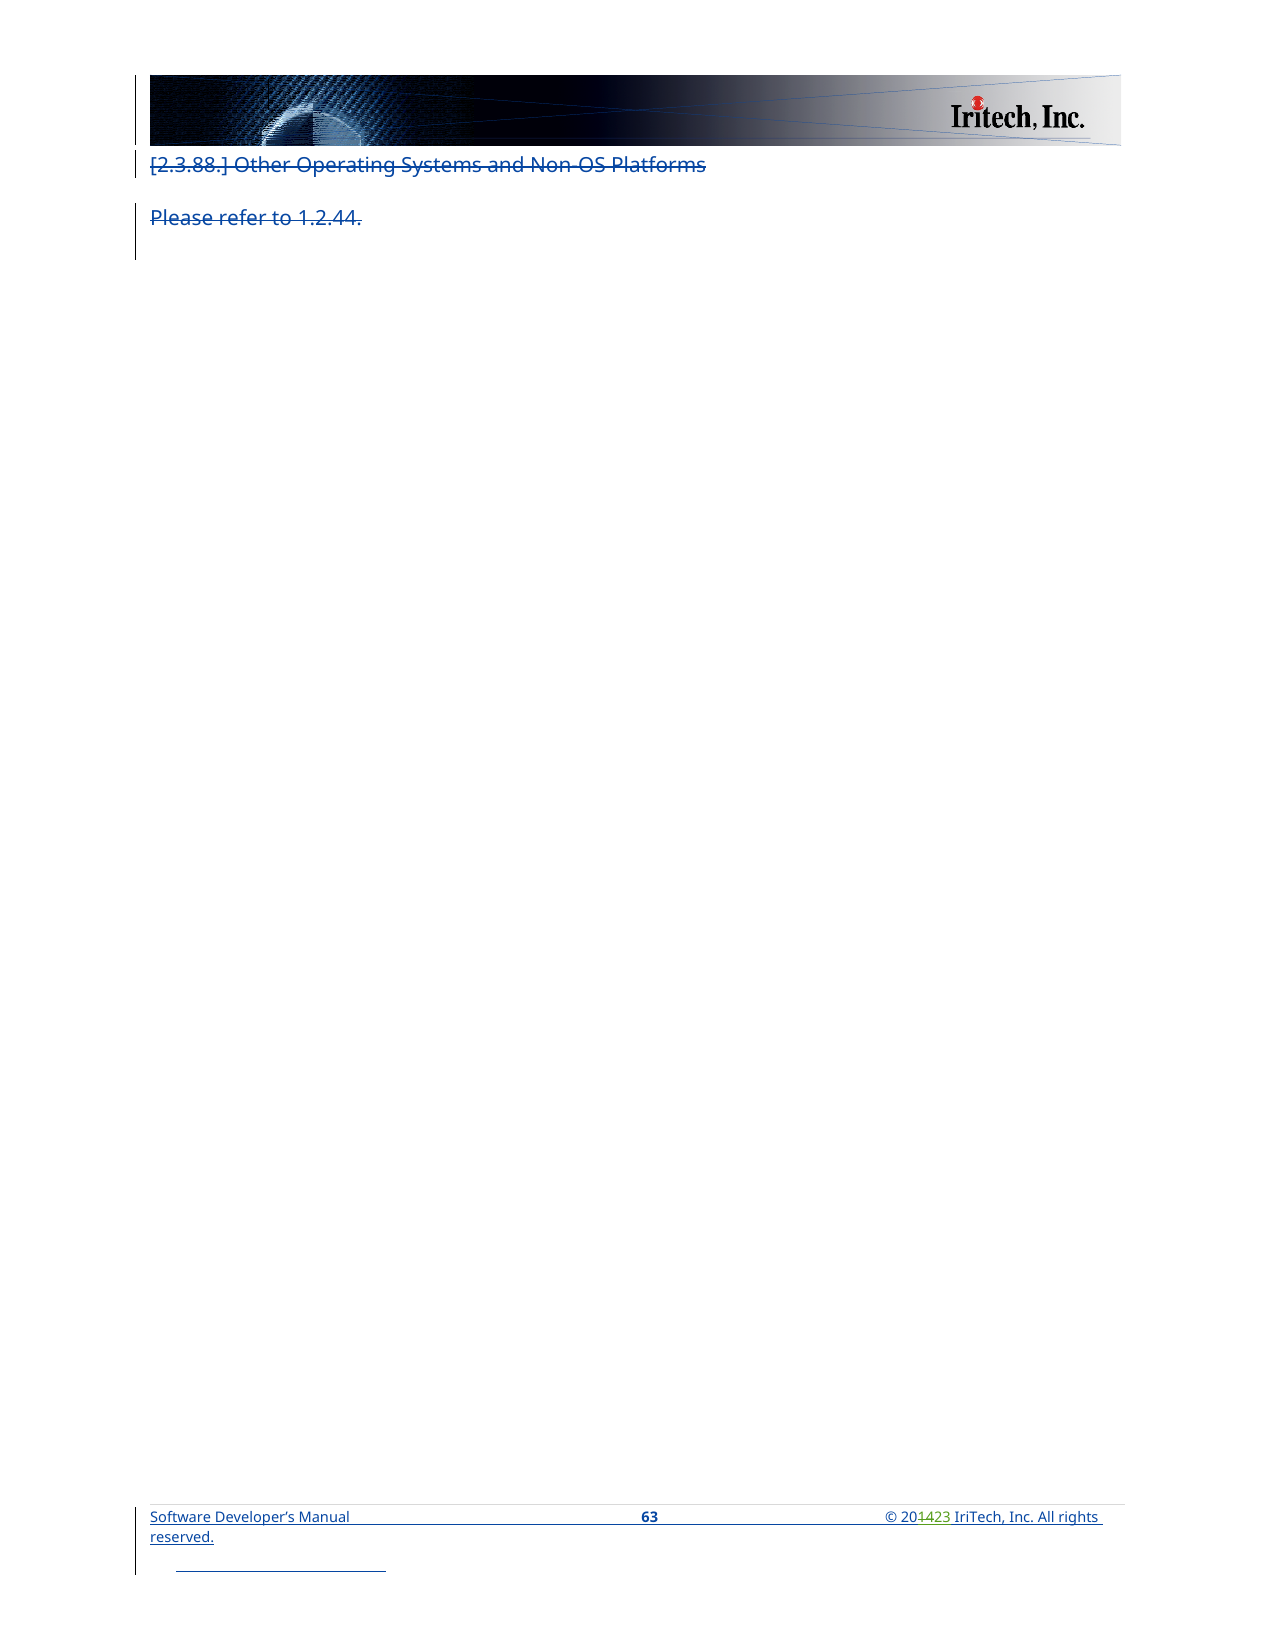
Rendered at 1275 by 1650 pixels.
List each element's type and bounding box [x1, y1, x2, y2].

picture [650, 76, 1122, 145]
picture [155, 111, 1116, 146]
picture [150, 76, 621, 145]
picture [166, 75, 1105, 109]
